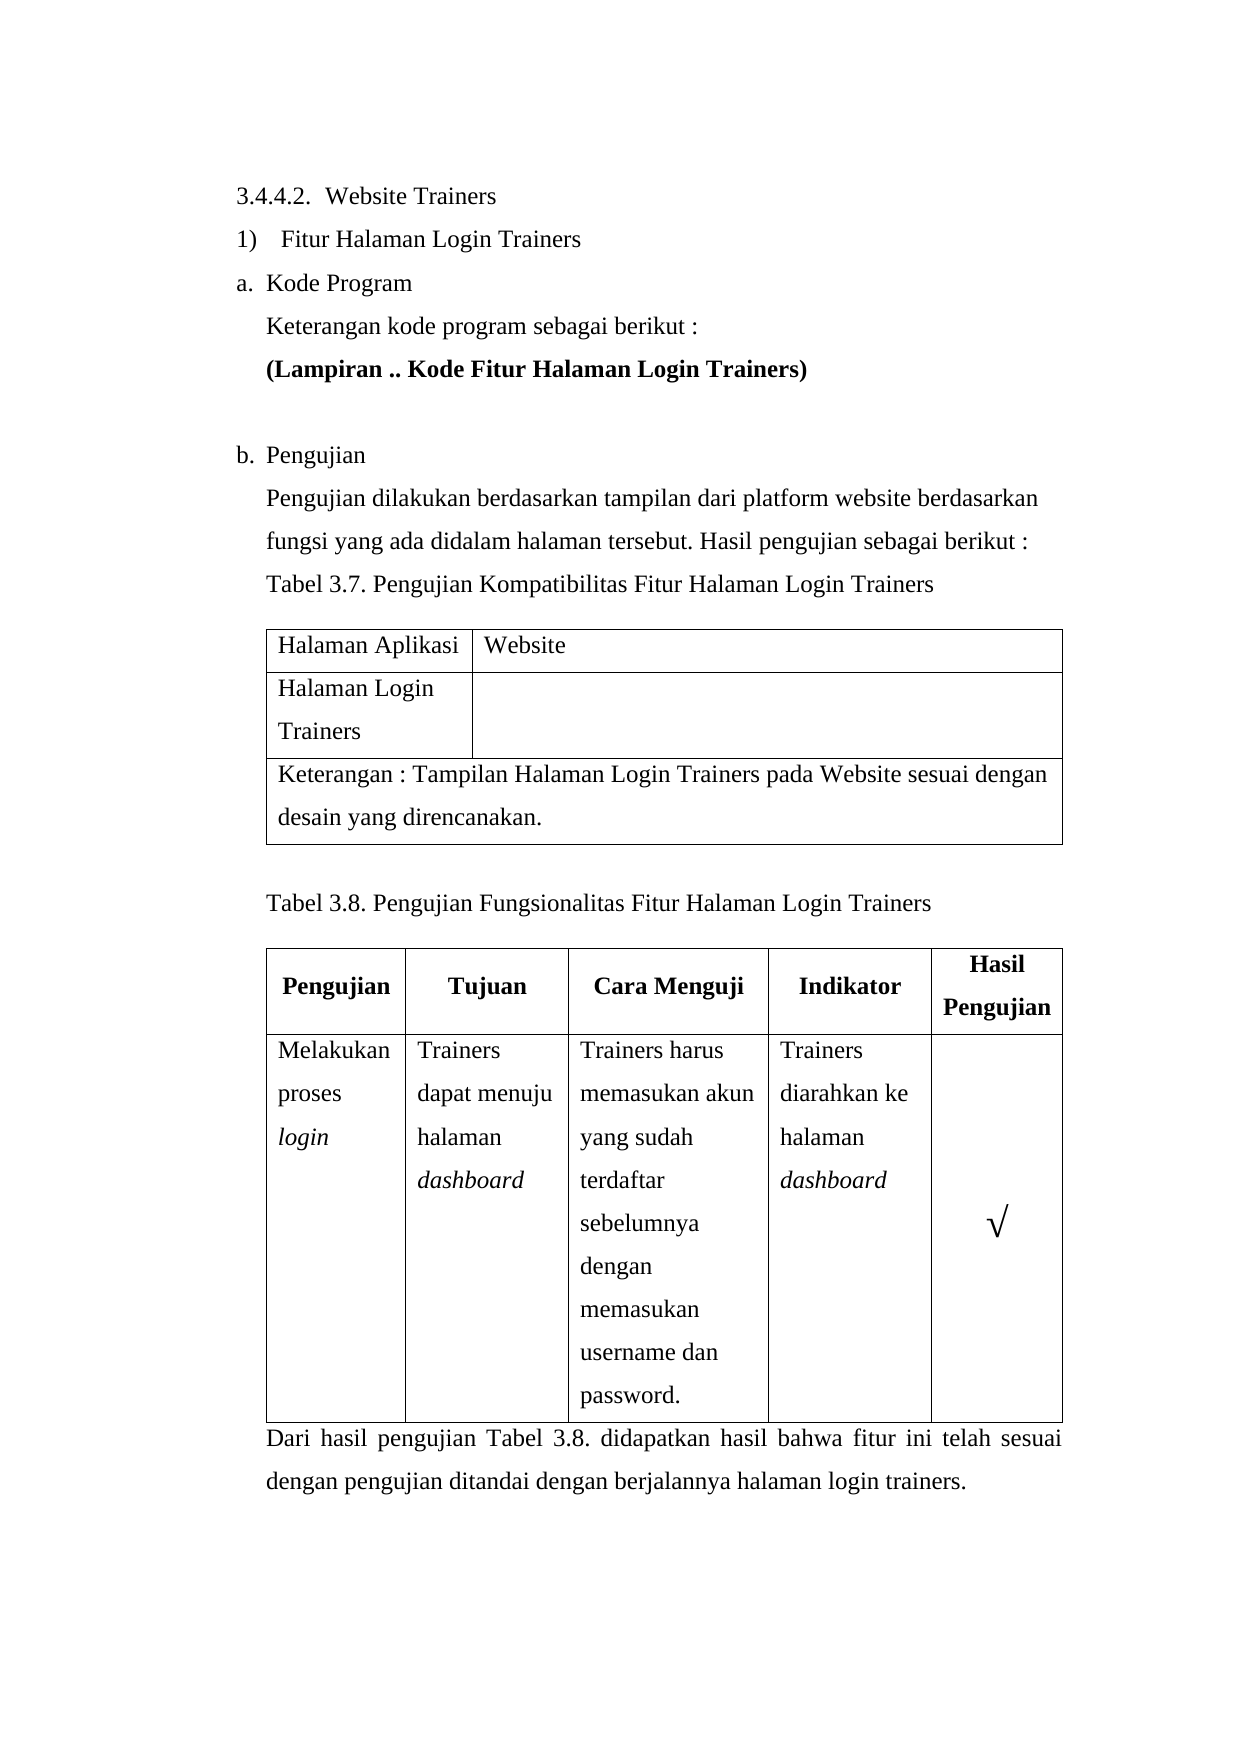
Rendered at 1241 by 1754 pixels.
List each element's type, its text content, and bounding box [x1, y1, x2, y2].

list Pengujian [236, 440, 1063, 469]
list Kode Program [236, 268, 1063, 296]
list Dari hasil pengujian Tabel 3.8. didapatkan hasil bahwa fitur ini telah sesuai dengan pengujian ditandai dengan berjalannya halaman login trainers. [266, 1423, 1063, 1495]
table_cell Keterangan : Tampilan Halaman Login Trainers pada Website sesuai dengan desain yang direncanakan. [267, 759, 1062, 844]
table_header Website [473, 630, 1062, 672]
list Tabel 3.7. Pengujian Kompatibilitas Fitur Halaman Login Trainers [266, 569, 1063, 598]
list Fitur Halaman Login Trainers [236, 224, 1063, 253]
list Pengujian dilakukan berdasarkan tampilan dari platform website berdasarkan fungsi yang ada didalam halaman tersebut. Hasil pengujian sebagai berikut : [266, 483, 1063, 555]
list Tabel 3.8. Pengujian Fungsionalitas Fitur Halaman Login Trainers [266, 845, 1063, 917]
table_header Indikator [769, 949, 931, 1034]
subtitle Website Trainers [236, 181, 1063, 210]
table_header Pengujian [267, 949, 405, 1034]
table_header Tujuan [406, 949, 568, 1034]
table_cell Trainers diarahkan ke halaman dashboard [769, 1035, 931, 1422]
table_header Halaman Aplikasi [267, 630, 472, 672]
table_cell Trainers harus memasukan akun yang sudah terdaftar sebelumnya dengan memasukan username dan password. [569, 1035, 768, 1422]
list (Lampiran .. Kode Fitur Halaman Login Trainers) [266, 354, 1063, 383]
table_header Hasil Pengujian [932, 949, 1062, 1034]
table_cell Melakukan proses login [267, 1035, 405, 1422]
table_cell Trainers dapat menuju halaman dashboard [406, 1035, 568, 1422]
table_header Cara Menguji [569, 949, 768, 1034]
table_cell [473, 673, 1062, 758]
table_cell Halaman Login Trainers [267, 673, 472, 758]
table_cell √ [932, 1035, 1062, 1422]
list Keterangan kode program sebagai berikut : [266, 311, 1063, 339]
